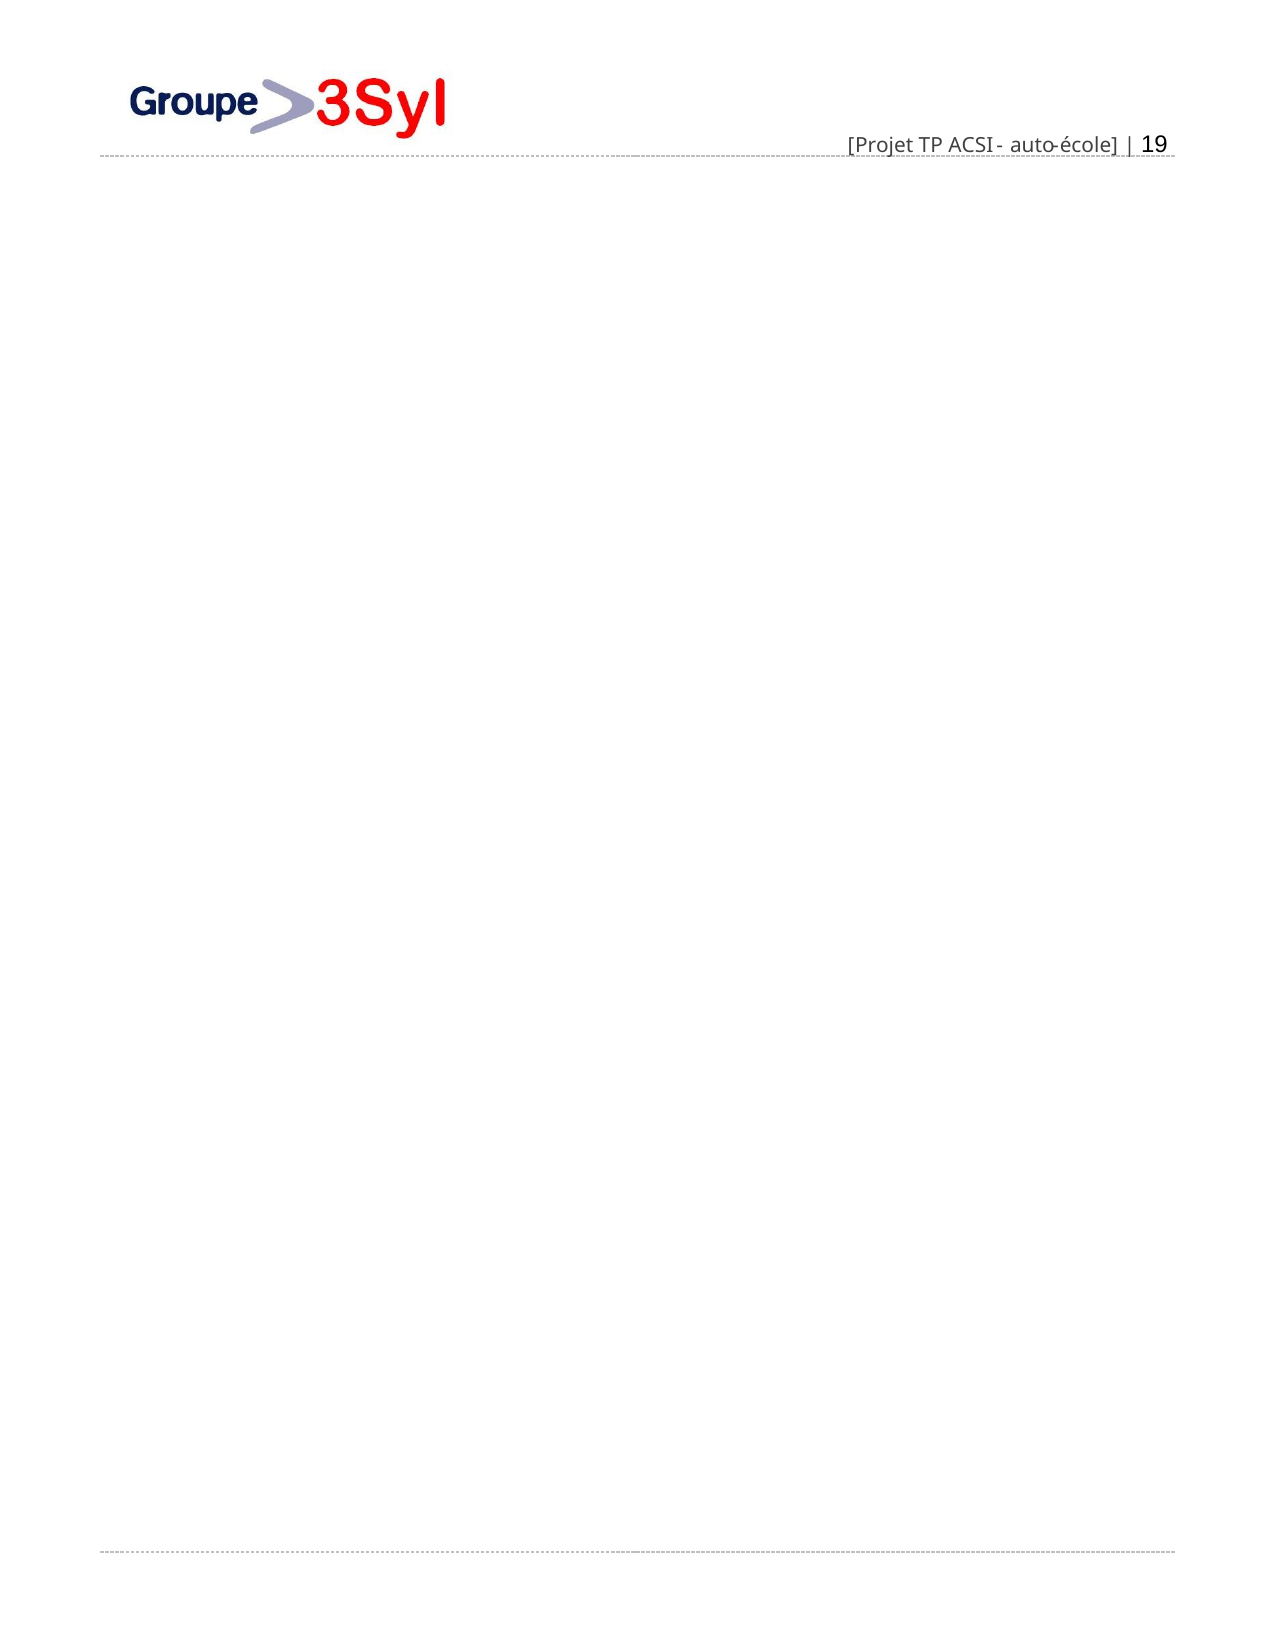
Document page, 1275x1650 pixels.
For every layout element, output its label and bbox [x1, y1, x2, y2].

picture [116, 59, 453, 147]
